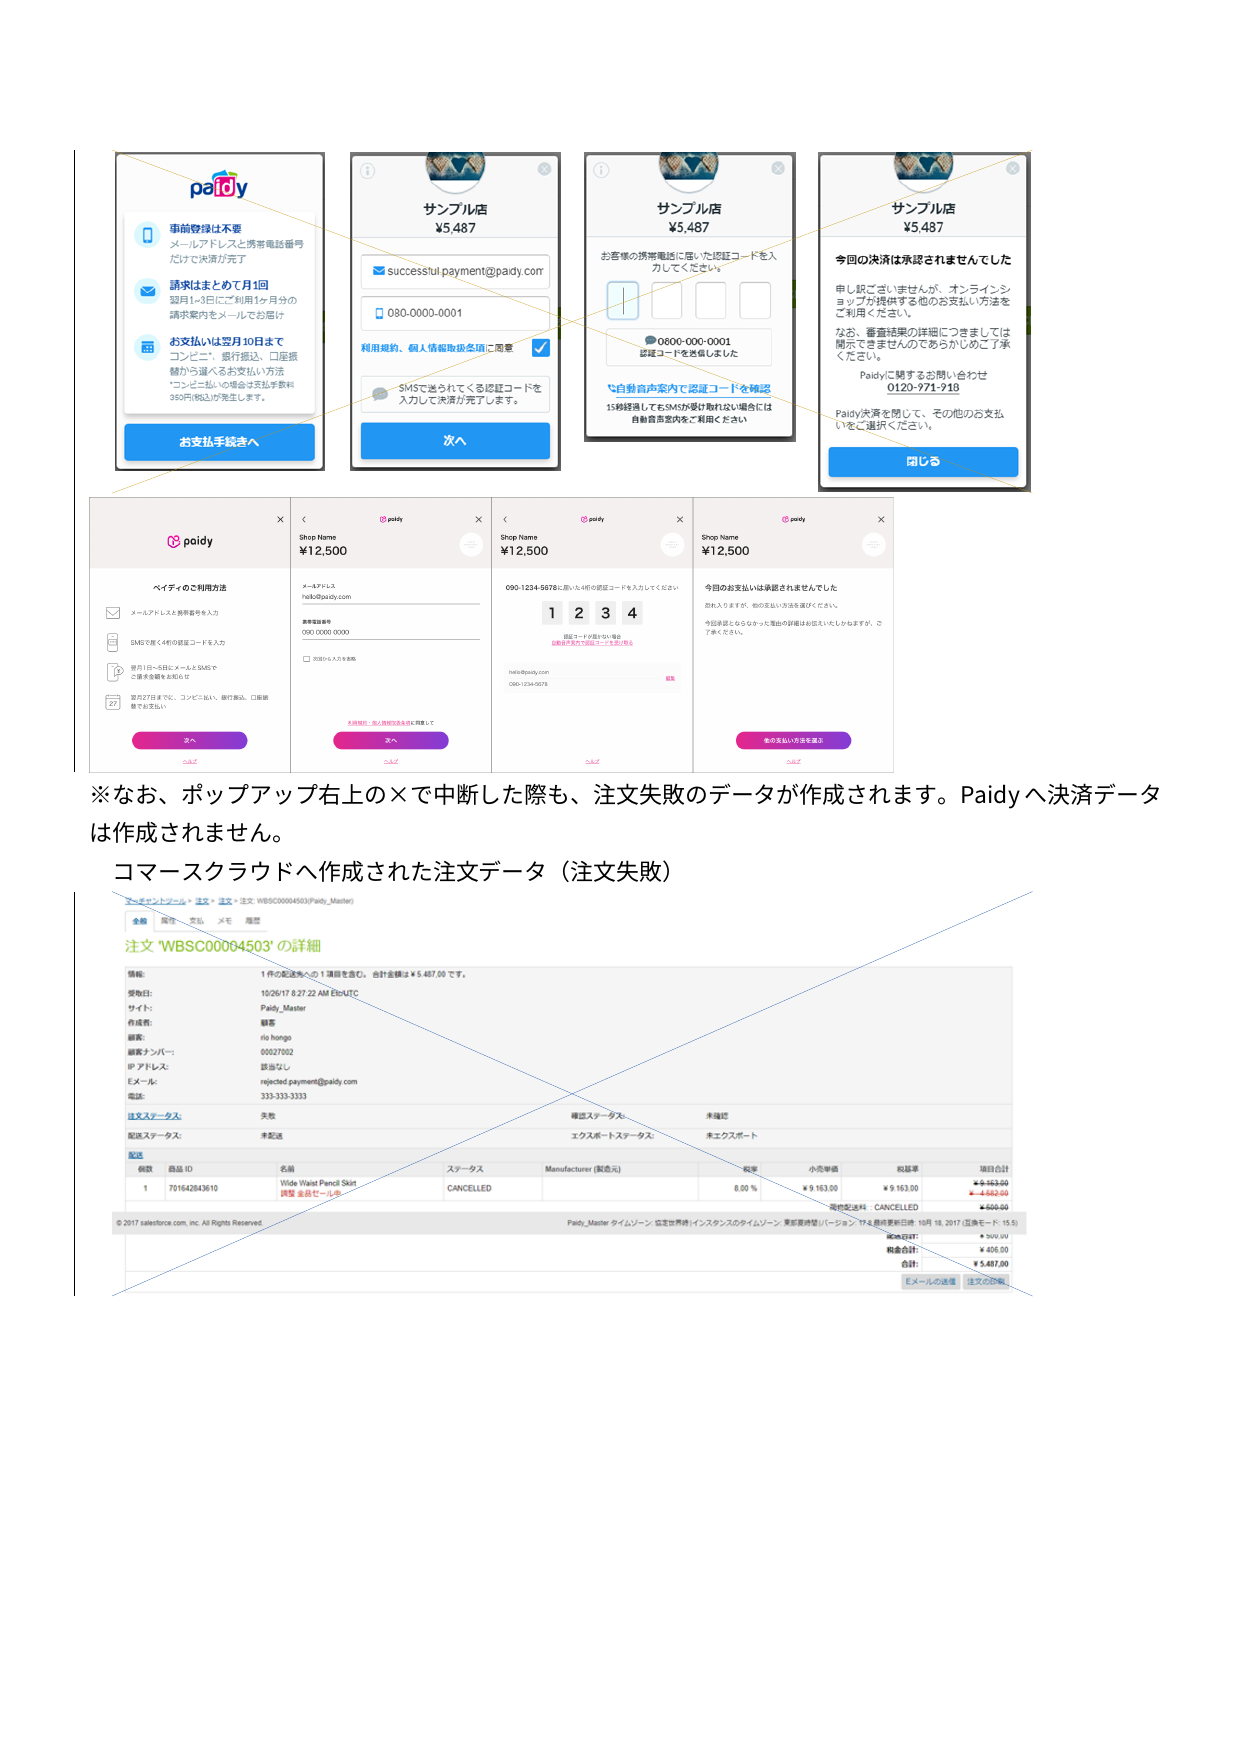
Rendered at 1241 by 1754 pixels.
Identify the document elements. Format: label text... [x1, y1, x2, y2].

picture [114, 891, 1031, 1093]
text コマースクラウドへ作成された注文データ（注文失敗） [89, 853, 1181, 887]
picture [89, 497, 894, 773]
picture [112, 151, 570, 492]
picture [112, 893, 570, 1295]
picture [575, 892, 1033, 1295]
picture [575, 151, 1033, 492]
picture [113, 1095, 1032, 1297]
picture [113, 323, 1031, 494]
picture [115, 150, 1029, 321]
